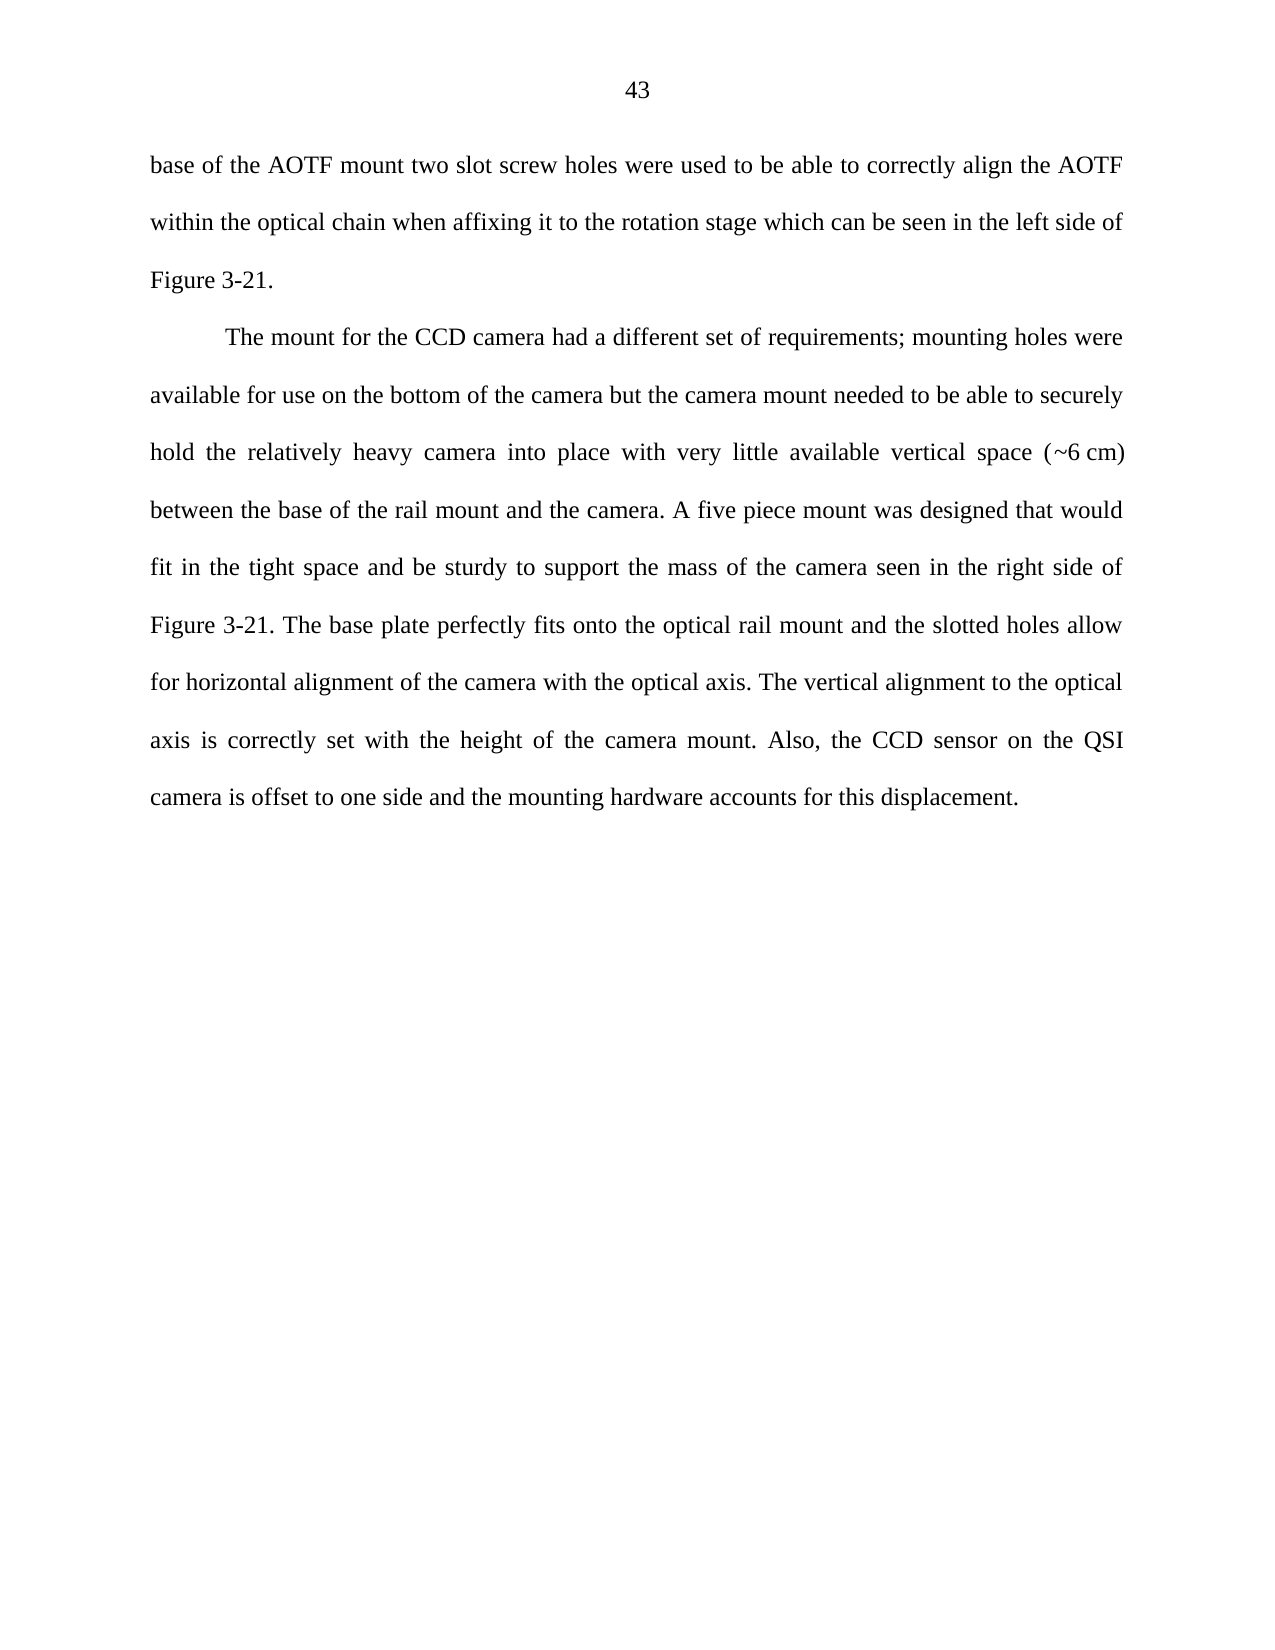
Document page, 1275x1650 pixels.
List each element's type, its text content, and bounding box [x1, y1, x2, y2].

text The mount for the CCD camera had a different set of requirements; mounting holes were available for use on the bottom of the camera but the camera mount needed to be able to securely hold the relatively heavy camera into place with very little available vertical space (~6 cm) between the base of the rail mount and the camera. A five piece mount was designed that would fit in the tight space and be sturdy to support the mass of the camera seen in the right side of Figure 3-21. The base plate perfectly fits onto the optical rail mount and the slotted holes allow for horizontal alignment of the camera with the optical axis. The vertical alignment to the optical axis is correctly set with the height of the camera mount. Also, the CCD sensor on the QSI camera is offset to one side and the mounting hardware accounts for this displacement. [150, 322, 1125, 811]
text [150, 150, 1125, 294]
